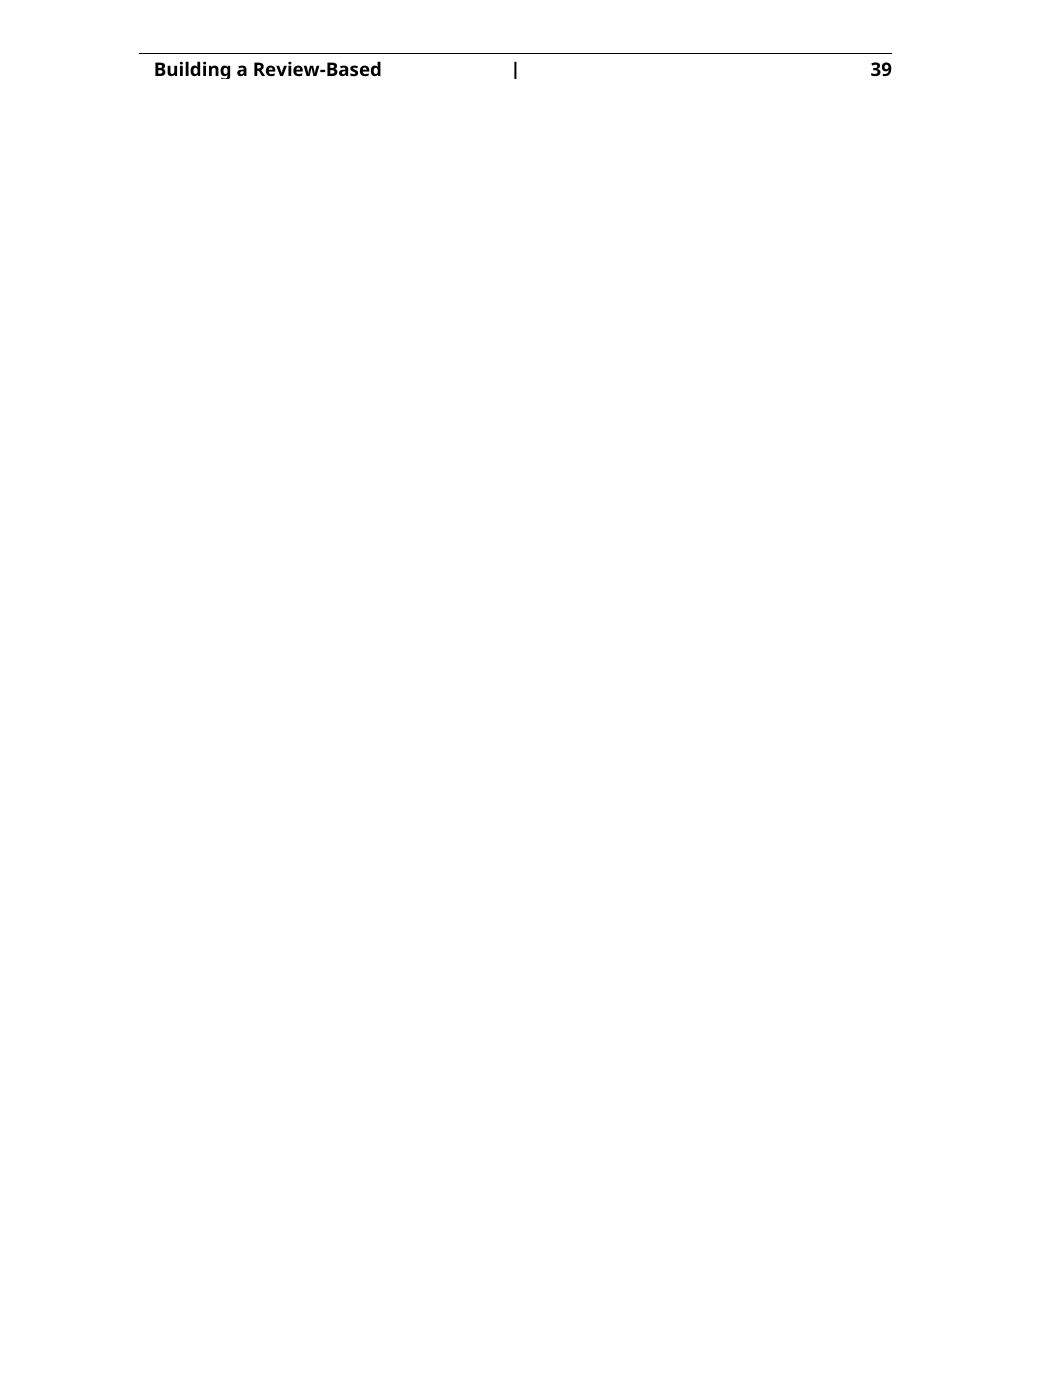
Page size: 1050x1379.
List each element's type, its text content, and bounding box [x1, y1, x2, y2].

table_header 39 [641, 54, 892, 79]
table_header Building a Review-Based QA System [139, 54, 390, 79]
table_header | [390, 54, 641, 79]
